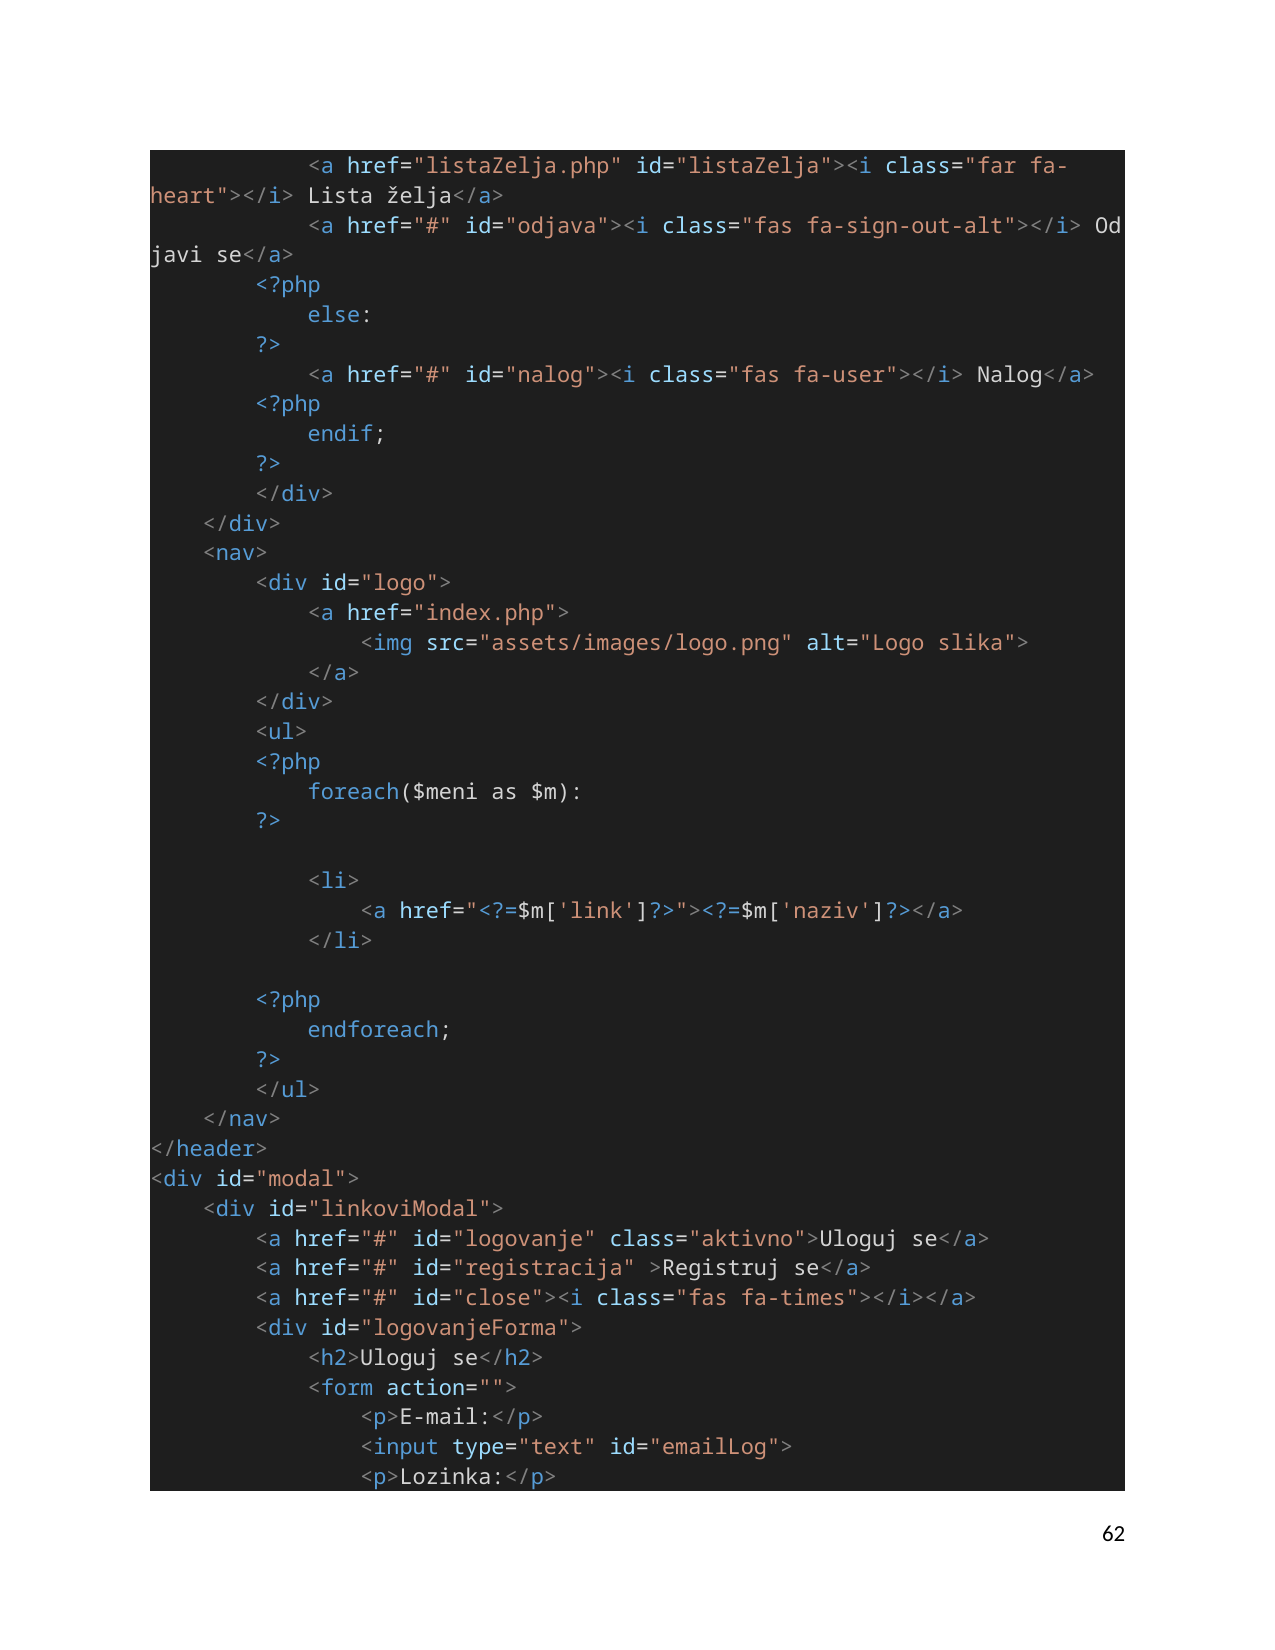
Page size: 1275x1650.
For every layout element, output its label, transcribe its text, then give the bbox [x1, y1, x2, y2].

text endforeach; [150, 1014, 1125, 1044]
text <?php [150, 269, 1125, 299]
text <nav> [150, 537, 1125, 567]
text </header> [150, 1133, 1125, 1163]
text endif; [150, 418, 1125, 448]
text <input type="text" id="emailLog"> [150, 1431, 1125, 1461]
text <a href="listaZelja.php" id="listaZelja"><i class="far fa-heart"></i> Lista želja</a> [150, 150, 1125, 209]
text </li> [150, 924, 1125, 954]
text <a href="#" id="registracija" >Registruj se</a> [150, 1252, 1125, 1282]
text <a href="#" id="close"><i class="fas fa-times"></i></a> [150, 1282, 1125, 1312]
text </ul> [150, 1073, 1125, 1103]
text <div id="linkoviModal"> [150, 1193, 1125, 1222]
text <div id="modal"> [150, 1163, 1125, 1193]
text ?> [150, 329, 1125, 358]
text <?php [150, 984, 1125, 1014]
text <p>Lozinka:</p> [150, 1461, 1125, 1491]
text </a> [150, 656, 1125, 686]
text <li> [150, 865, 1125, 895]
text <?php [150, 388, 1125, 418]
text <ul> [150, 716, 1125, 746]
text </div> [150, 686, 1125, 716]
text <a href="index.php"> [150, 597, 1125, 627]
text ?> [150, 1044, 1125, 1073]
text <form action=""> [150, 1371, 1125, 1401]
text </div> [150, 507, 1125, 537]
text <p>E-mail:</p> [150, 1401, 1125, 1431]
text <a href="#" id="nalog"><i class="fas fa-user"></i> Nalog</a> [150, 358, 1125, 388]
text </nav> [150, 1103, 1125, 1133]
text <img src="assets/images/logo.png" alt="Logo slika"> [150, 627, 1125, 656]
text <a href="#" id="odjava"><i class="fas fa-sign-out-alt"></i> Odjavi se</a> [150, 209, 1125, 269]
text <div id="logo"> [150, 567, 1125, 597]
text else: [150, 299, 1125, 329]
text <?php [150, 746, 1125, 776]
text <a href="#" id="logovanje" class="aktivno">Uloguj se</a> [150, 1222, 1125, 1252]
text foreach($meni as $m): [150, 776, 1125, 805]
text </div> [150, 478, 1125, 507]
text <h2>Uloguj se</h2> [150, 1342, 1125, 1371]
text ?> [150, 448, 1125, 478]
text <a href="<?=$m['link']?>"><?=$m['naziv']?></a> [150, 895, 1125, 924]
text <div id="logovanjeForma"> [150, 1312, 1125, 1342]
text ?> [150, 805, 1125, 835]
